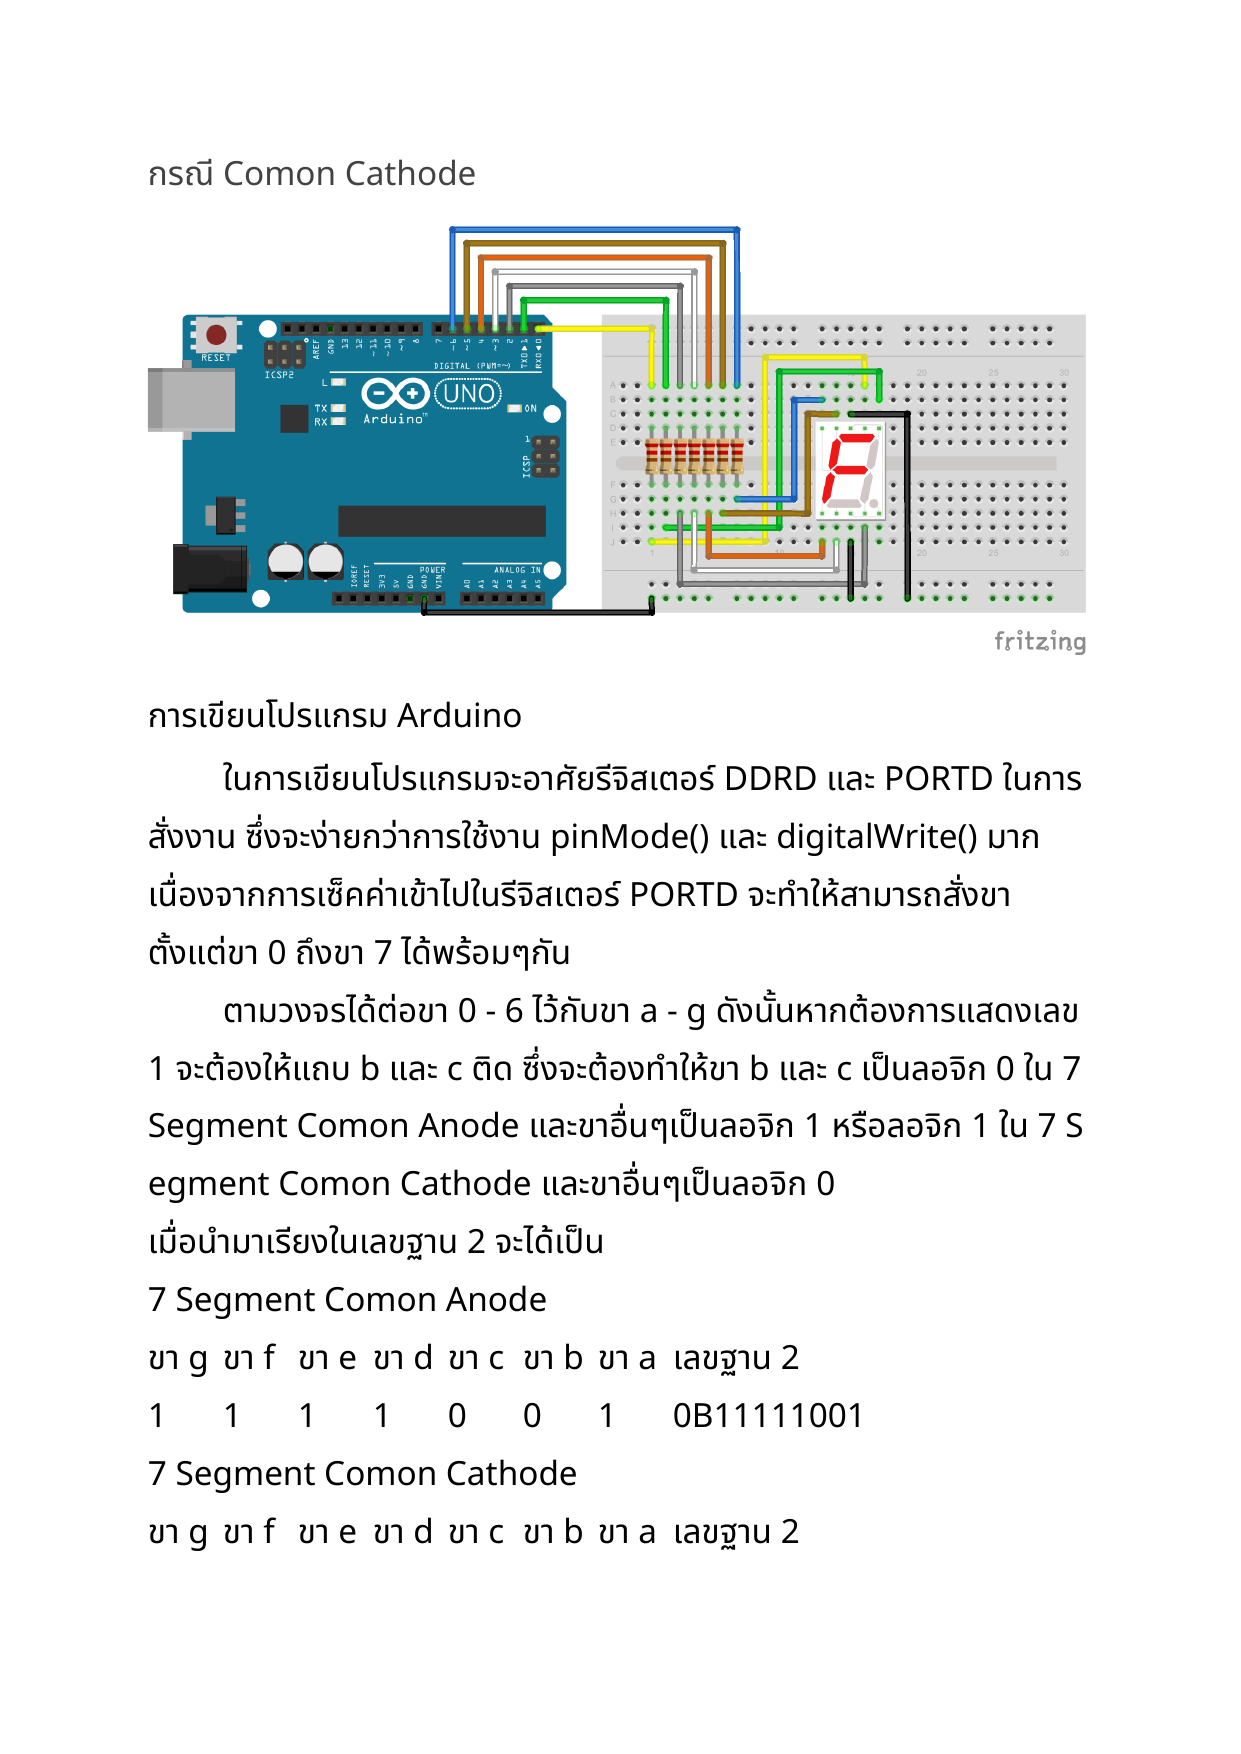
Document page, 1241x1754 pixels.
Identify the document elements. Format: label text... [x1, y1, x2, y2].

text ขา g ขา f ขา e ขา d ขา c ขา b ขา a เลขฐาน 2 [148, 1508, 1090, 1558]
subtitle การเขียนโปรแกรม Arduino [148, 692, 1090, 742]
text 7 Segment Comon Anode [148, 1276, 1090, 1327]
text ตามวงจรได้ต่อขา 0 - 6 ไว้กับขา a - g ดังนั้นหากต้องการแสดงเลข 1 จะต้องให้แถบ b และ c ติด ซึ่งจะต้องทำให้ขา b และ c เป็นลอจิก 0 ใน 7 Segment Comon Anode และขาอื่นๆเป็นลอจิก 1 หรือลอจิก 1 ใน 7 Segment Comon Cathode และขาอื่นๆเป็นลอจิก 0 [148, 987, 1090, 1211]
text เมื่อนำมาเรียงในเลขฐาน 2 จะได้เป็น [148, 1218, 1090, 1269]
text ในการเขียนโปรแกรมจะอาศัยรีจิสเตอร์ DDRD และ PORTD ในการสั่งงาน ซึ่งจะง่ายกว่าการใช้งาน pinMode() และ digitalWrite() มาก เนื่องจากการเซ็คค่าเข้าไปในรีจิสเตอร์ PORTD จะทำให้สามารถสั่งขาตั้งแต่ขา 0 ถึงขา 7 ได้พร้อมๆกัน [148, 755, 1090, 979]
subtitle กรณี Comon Cathode [148, 150, 1090, 200]
text 7 Segment Comon Cathode [148, 1450, 1090, 1500]
text 1 1 1 1 0 0 1 0B11111001 [148, 1392, 1090, 1442]
text ขา g ขา f ขา e ขา d ขา c ขา b ขา a เลขฐาน 2 [148, 1334, 1090, 1384]
picture [147, 223, 1088, 655]
